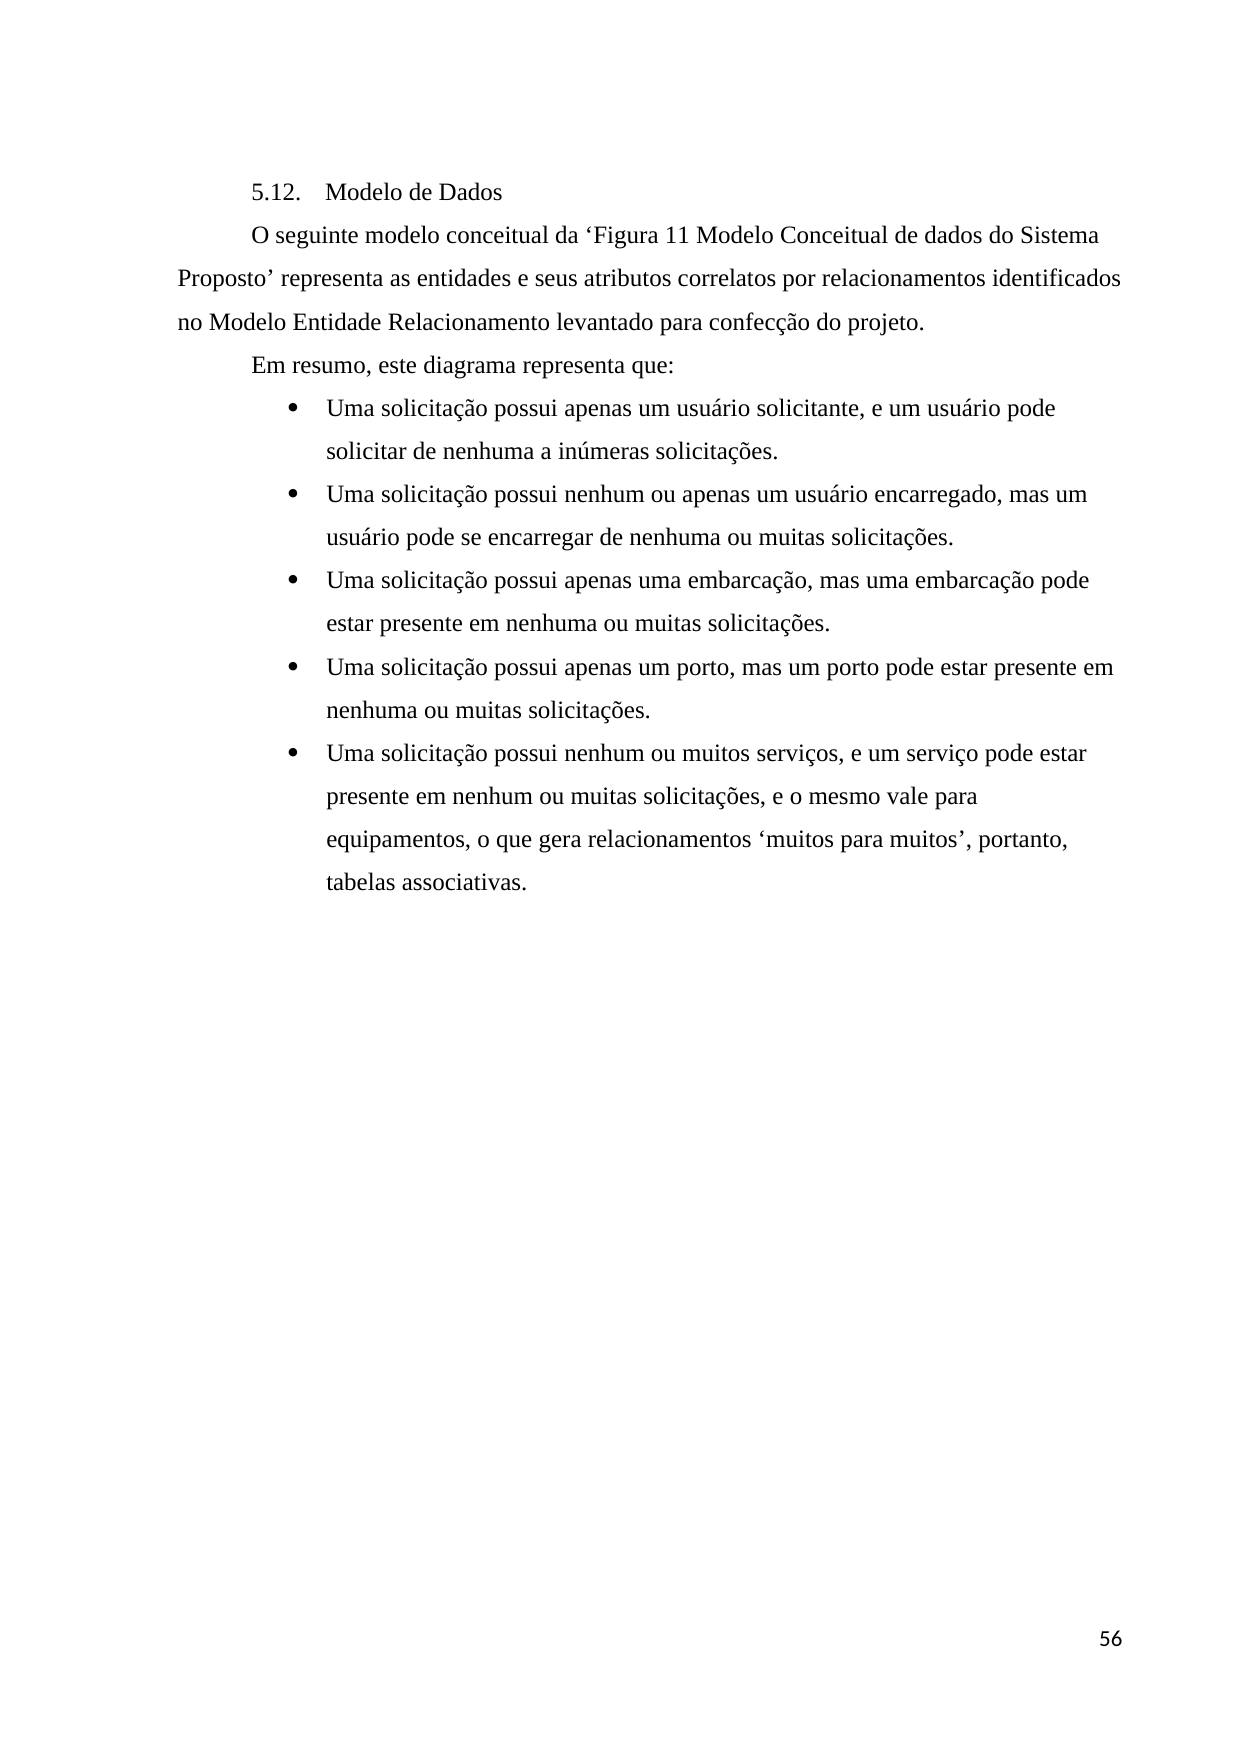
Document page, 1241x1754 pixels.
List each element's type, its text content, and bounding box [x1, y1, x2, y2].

text O seguinte modelo conceitual da ‘Figura 11 Modelo Conceitual de dados do Sistema Proposto’ representa as entidades e seus atributos correlatos por relacionamentos identificados no Modelo Entidade Relacionamento levantado para confecção do projeto. [177, 220, 1122, 335]
list Uma solicitação possui apenas uma embarcação, mas uma embarcação pode estar presente em nenhuma ou muitas solicitações. [288, 565, 1122, 637]
list Uma solicitação possui nenhum ou muitos serviços, e um serviço pode estar presente em nenhum ou muitas solicitações, e o mesmo vale para equipamentos, o que gera relacionamentos ‘muitos para muitos’, portanto, tabelas associativas. [288, 738, 1122, 896]
list Uma solicitação possui apenas um porto, mas um porto pode estar presente em nenhuma ou muitas solicitações. [288, 652, 1122, 723]
list Uma solicitação possui nenhum ou apenas um usuário encarregado, mas um usuário pode se encarregar de nenhuma ou muitas solicitações. [288, 479, 1122, 551]
text Em resumo, este diagrama representa que: [177, 350, 1122, 378]
list Uma solicitação possui apenas um usuário solicitante, e um usuário pode solicitar de nenhuma a inúmeras solicitações. [288, 393, 1122, 465]
list Modelo de Dados [177, 177, 1122, 206]
